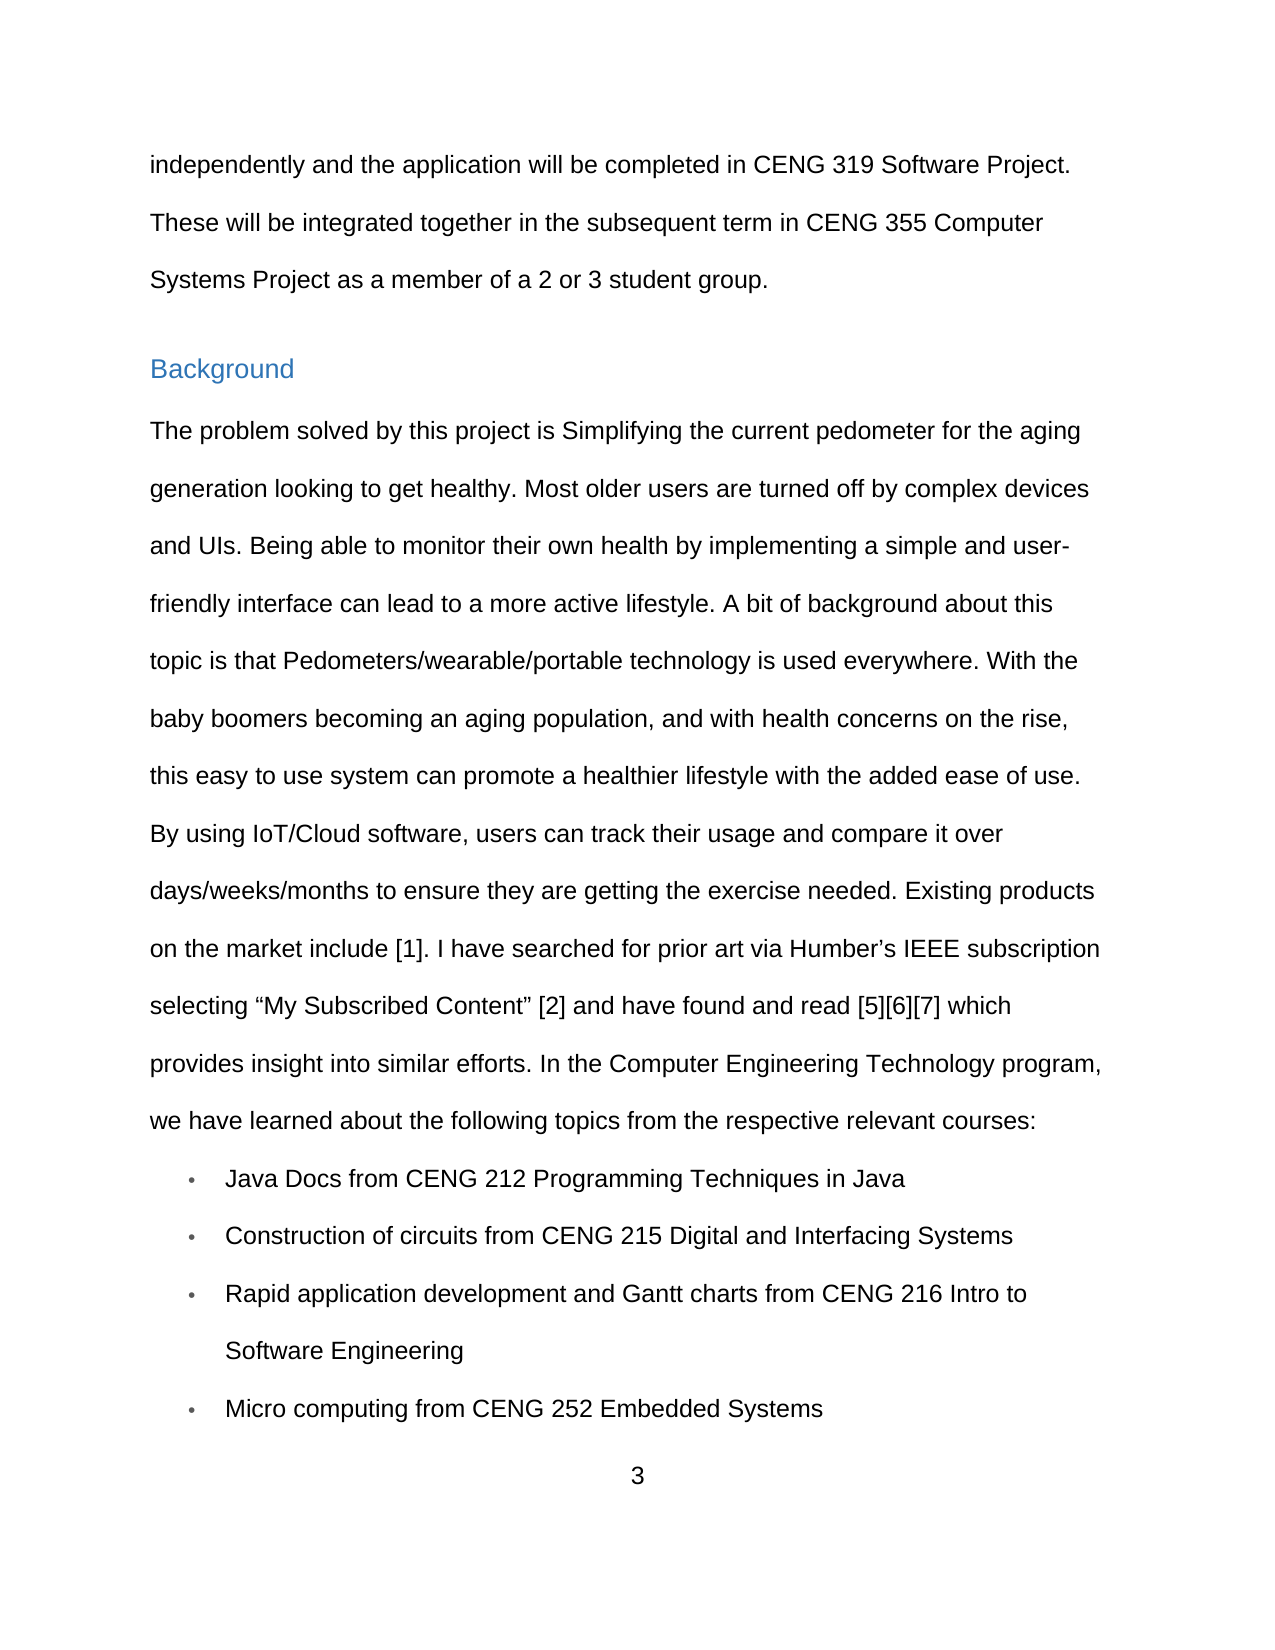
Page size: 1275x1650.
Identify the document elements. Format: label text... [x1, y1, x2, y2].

list Java Docs from CENG 212 Programming Techniques in Java [188, 1163, 1125, 1192]
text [149, 150, 1125, 294]
subtitle Background [150, 353, 1125, 385]
list Rapid application development and Gantt charts from CENG 216 Intro to Software Engineering [188, 1278, 1125, 1365]
list Construction of circuits from CENG 215 Digital and Interfacing Systems [188, 1221, 1125, 1250]
text The problem solved by this project is Simplifying the current pedometer for the aging generation looking to get healthy. Most older users are turned off by complex devices and UIs. Being able to monitor their own health by implementing a simple and user-friendly interface can lead to a more active lifestyle. A bit of background about this topic is that Pedometers/wearable/portable technology is used everywhere. With the baby boomers becoming an aging population, and with health concerns on the rise, this easy to use system can promote a healthier lifestyle with the added ease of use. By using IoT/Cloud software, users can track their usage and compare it over days/weeks/months to ensure they are getting the exercise needed. Existing products on the market include [1]. I have searched for prior art via Humber’s IEEE subscription selecting “My Subscribed Content” [2] and have found and read [5][6][7] which provides insight into similar efforts. In the Computer Engineering Technology program, we have learned about the following topics from the respective relevant courses: [149, 416, 1113, 1135]
list Micro computing from CENG 252 Embedded Systems [188, 1393, 1125, 1422]
